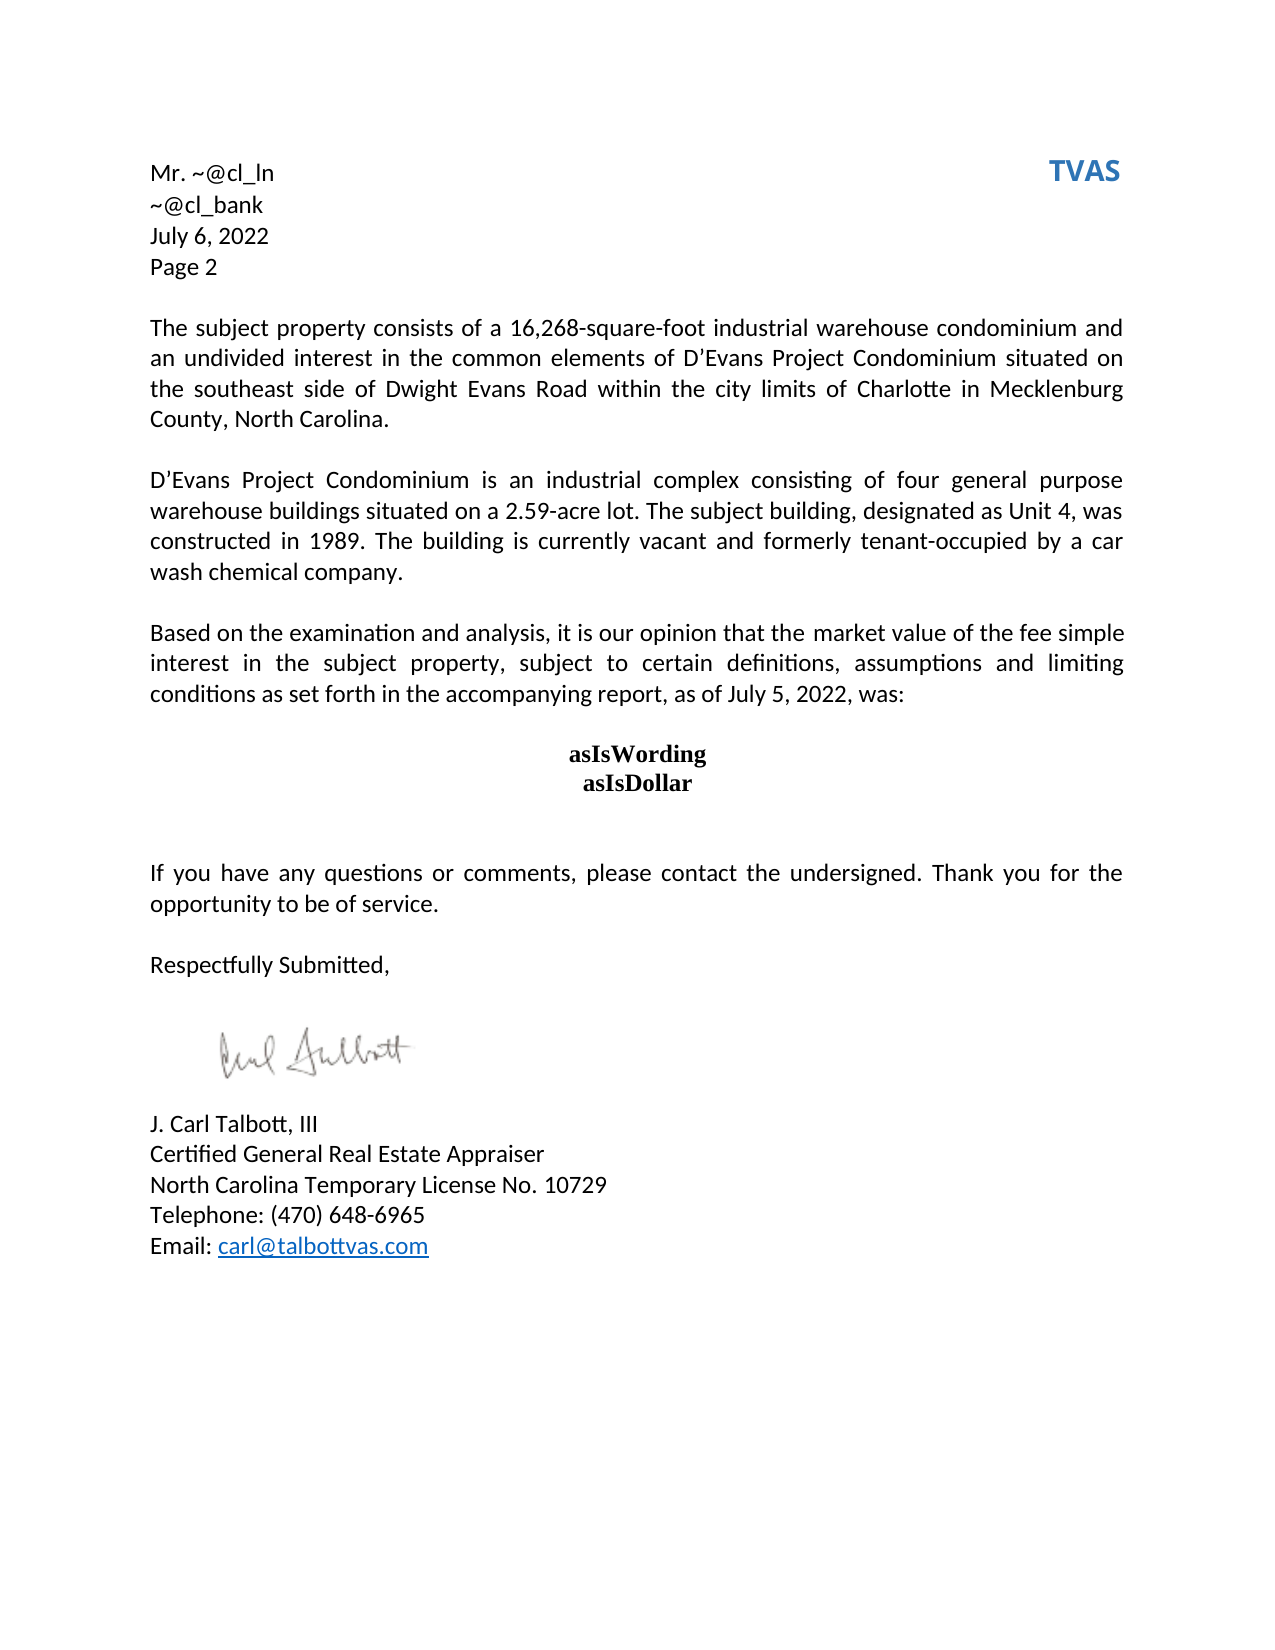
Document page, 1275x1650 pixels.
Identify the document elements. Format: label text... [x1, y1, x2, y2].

text J. Carl Talbott, III [150, 1108, 1125, 1138]
text The subject property consists of a 16,268-square-foot industrial warehouse condominium and an undivided interest in the common elements of D’Evans Project Condominium situated on the southeast side of Dwight Evans Road within the city limits of Charlotte in Mecklenburg County, North Carolina. [150, 312, 1125, 434]
text Respectfully Submitted, [150, 949, 1125, 980]
text Page 2 [150, 251, 1125, 281]
text Certified General Real Estate Appraiser [150, 1138, 1125, 1169]
text asIsWording [150, 739, 1125, 768]
text Email: carl@talbottvas.com [150, 1230, 1125, 1260]
text Telephone: (470) 648-6965 [150, 1199, 1125, 1230]
text Based on the examination and analysis, it is our opinion that the market value of the fee simple interest in the subject property, subject to certain definitions, assumptions and limiting conditions as set forth in the accompanying report, as of July 5, 2022, was: [150, 617, 1125, 708]
text North Carolina Temporary License No. 10729 [150, 1169, 1125, 1199]
text Mr. ~@cl_ln TVAS [150, 150, 1125, 190]
text D’Evans Project Condominium is an industrial complex consisting of four general purpose warehouse buildings situated on a 2.59-acre lot. The subject building, designated as Unit 4, was constructed in 1989. The building is currently vacant and formerly tenant-occupied by a car wash chemical company. [150, 464, 1125, 586]
text ~@cl_bank [150, 190, 1125, 220]
text July 6, 2022 [150, 220, 1125, 251]
text If you have any questions or comments, please contact the undersigned. Thank you for the opportunity to be of service. [150, 858, 1125, 919]
text asIsDollar [150, 768, 1125, 797]
